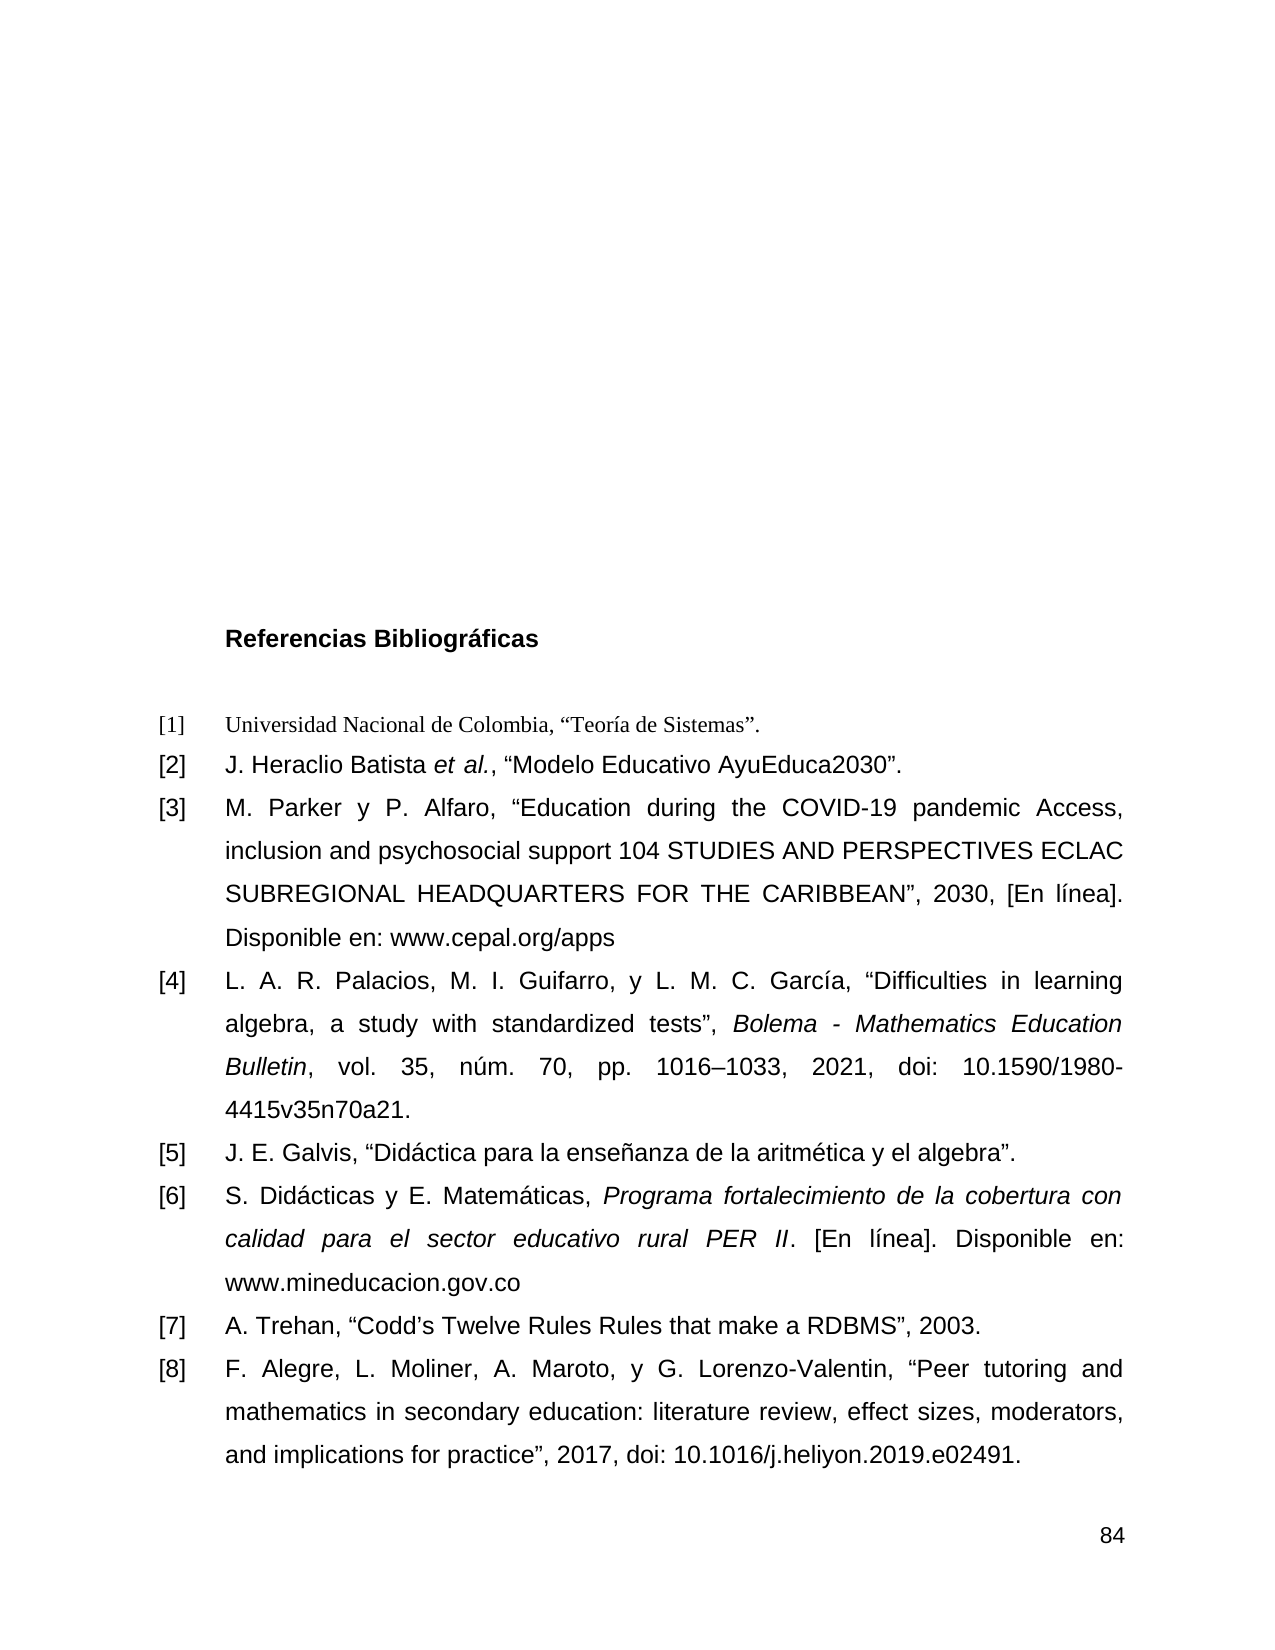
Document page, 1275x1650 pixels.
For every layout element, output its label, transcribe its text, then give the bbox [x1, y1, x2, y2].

text Referencias Bibliográficas [225, 624, 1125, 653]
